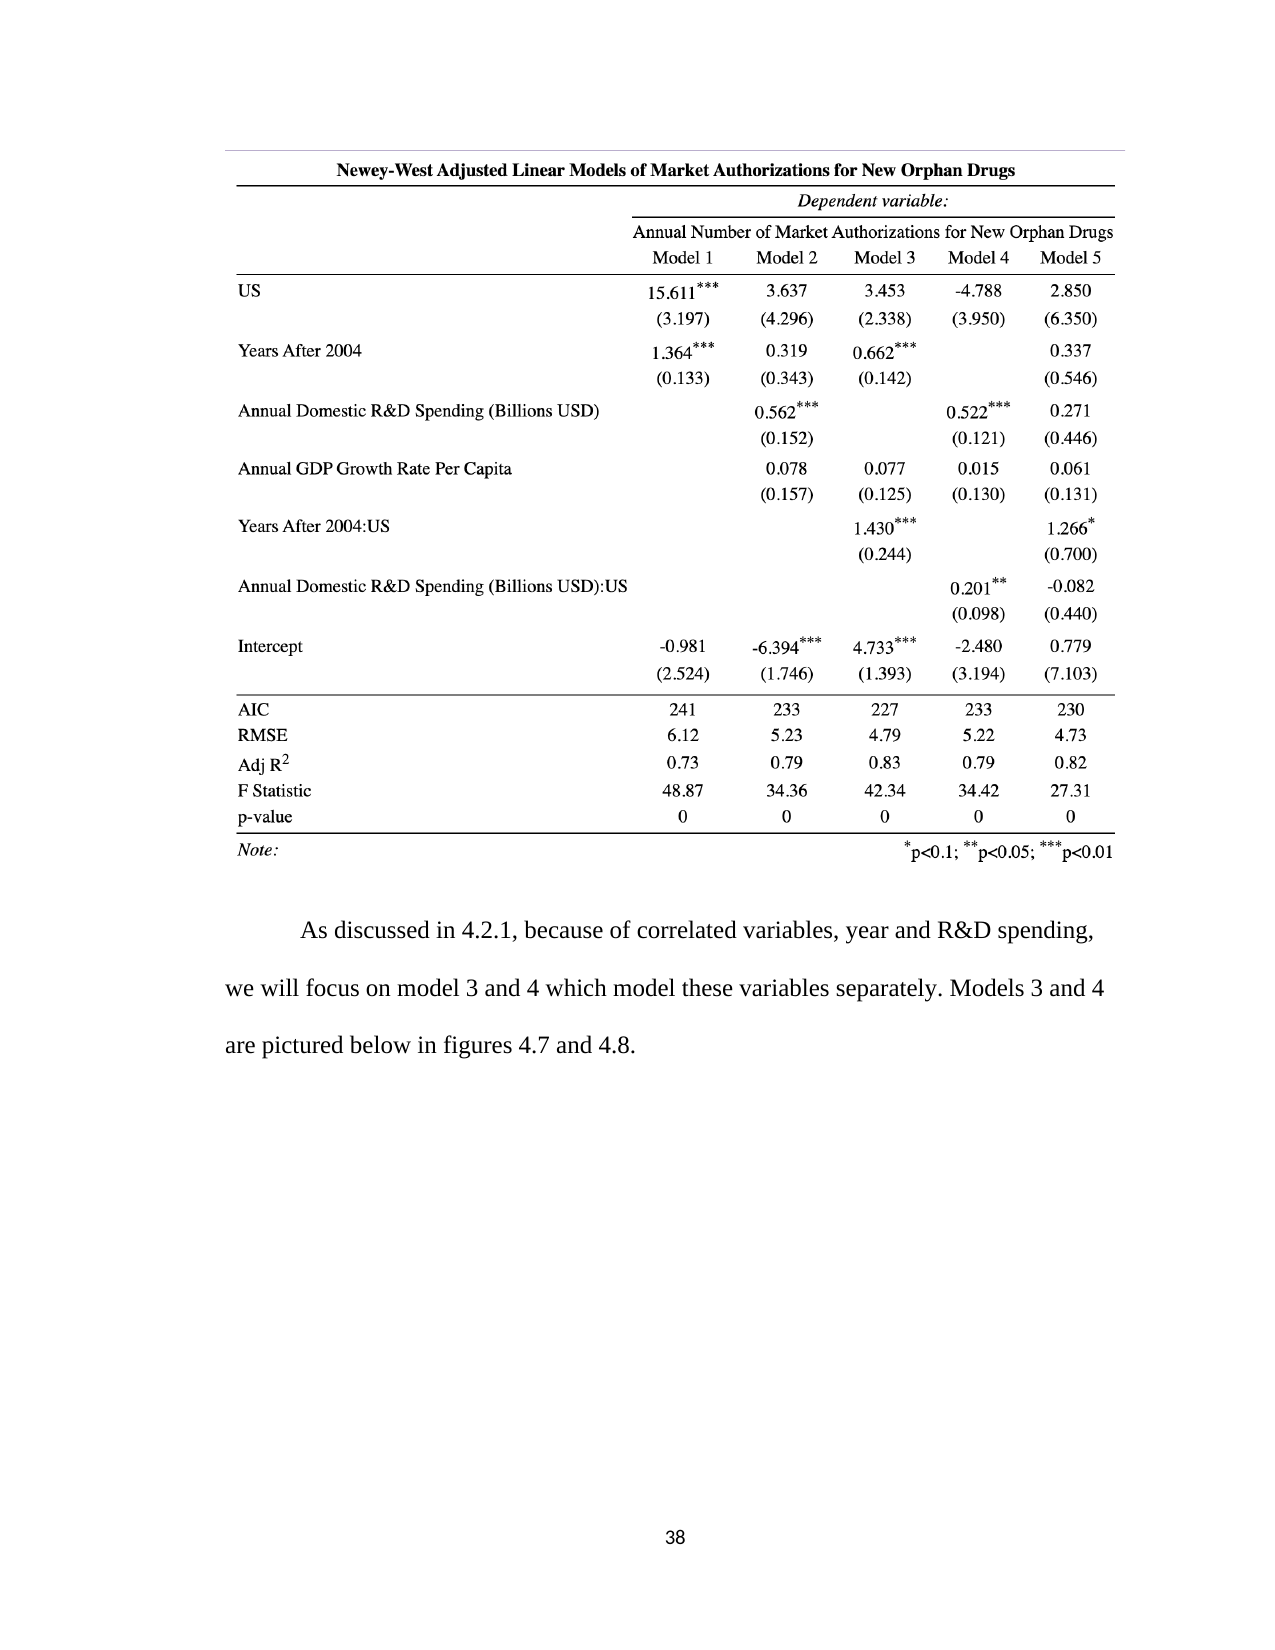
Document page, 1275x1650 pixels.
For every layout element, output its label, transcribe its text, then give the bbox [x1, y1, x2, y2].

text As discussed in 4.2.1, because of correlated variables, year and R&D spending, we will focus on model 3 and 4 which model these variables separately. Models 3 and 4 are pictured below in figures 4.7 and 4.8. [225, 916, 1125, 1059]
picture [225, 150, 1125, 878]
